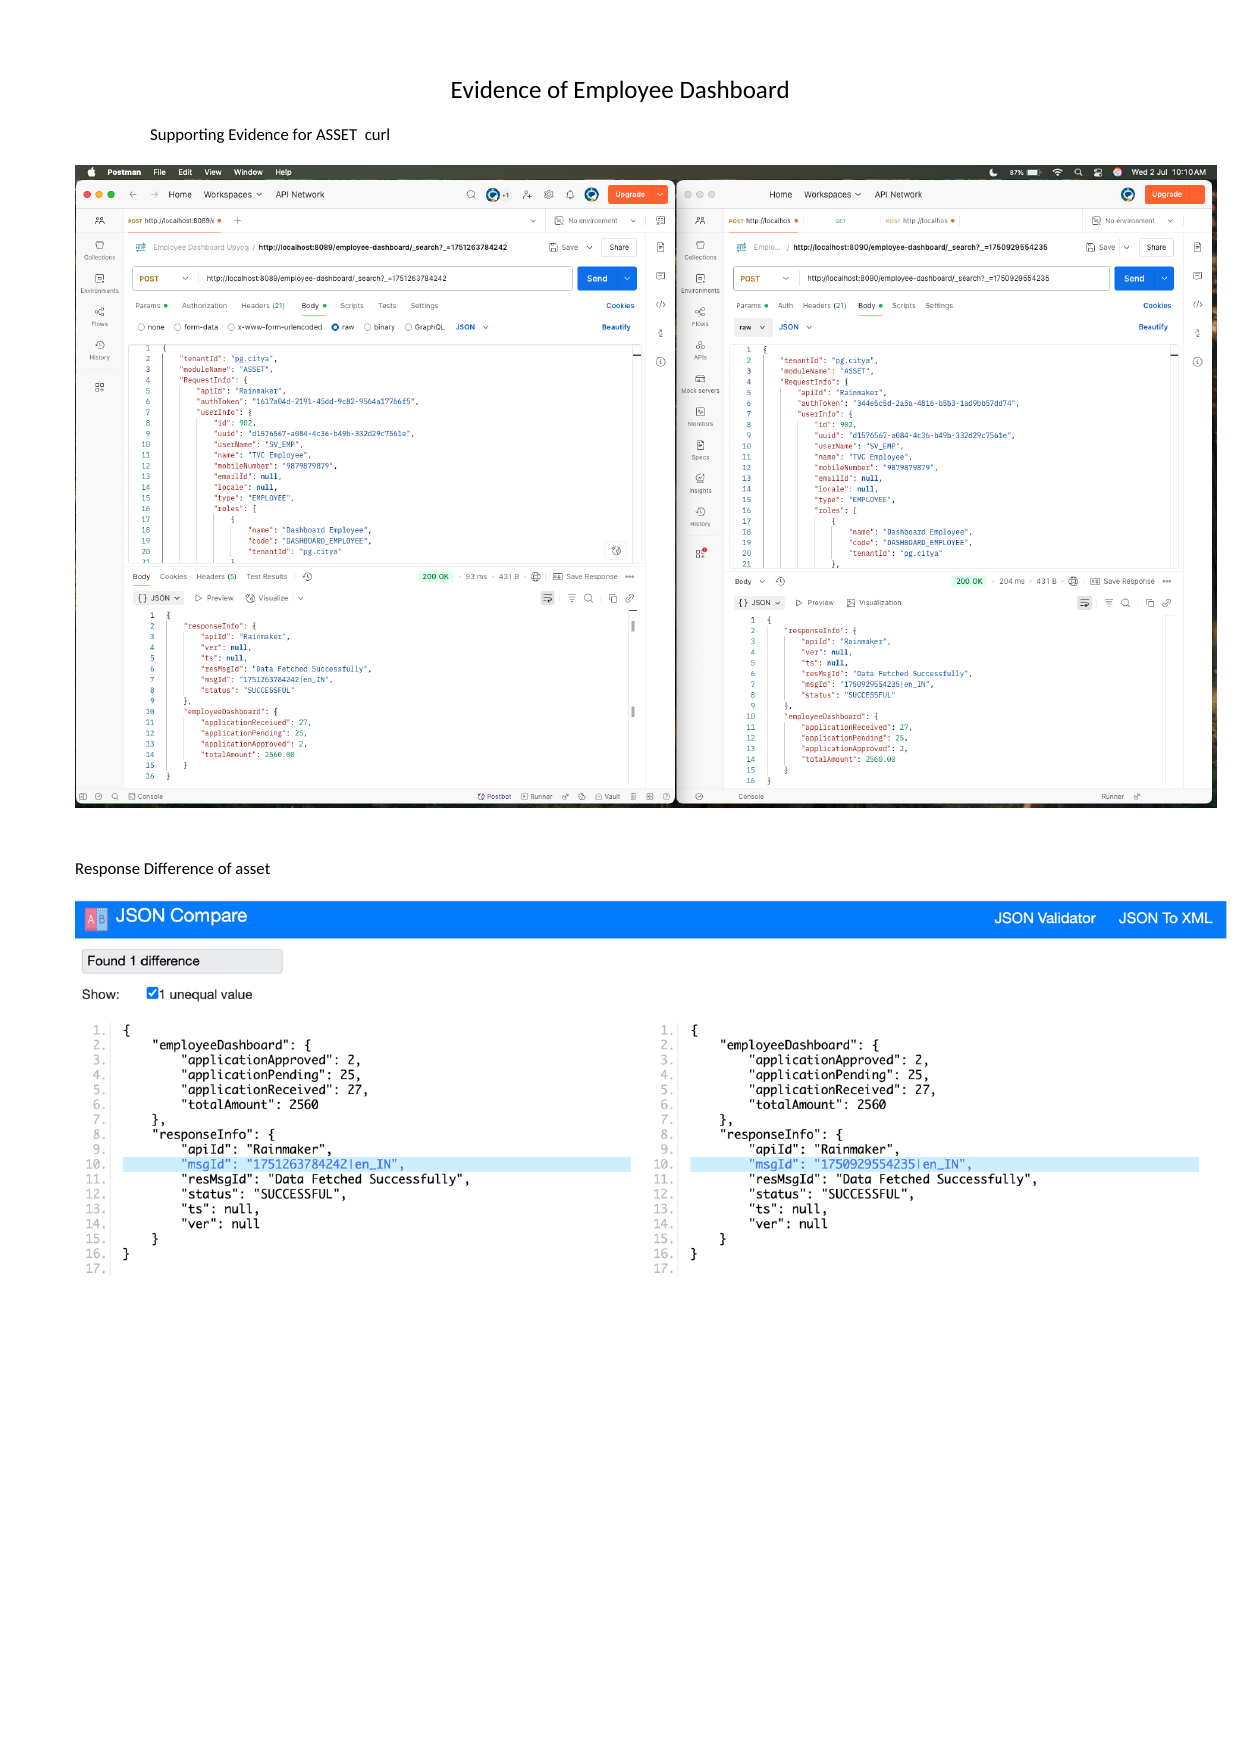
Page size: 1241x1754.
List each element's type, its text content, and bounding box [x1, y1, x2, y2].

list Supporting Evidence for ASSET curl [150, 125, 1165, 145]
picture [75, 899, 1227, 1361]
picture [75, 165, 1217, 808]
text Response Difference of asset [75, 858, 1165, 879]
